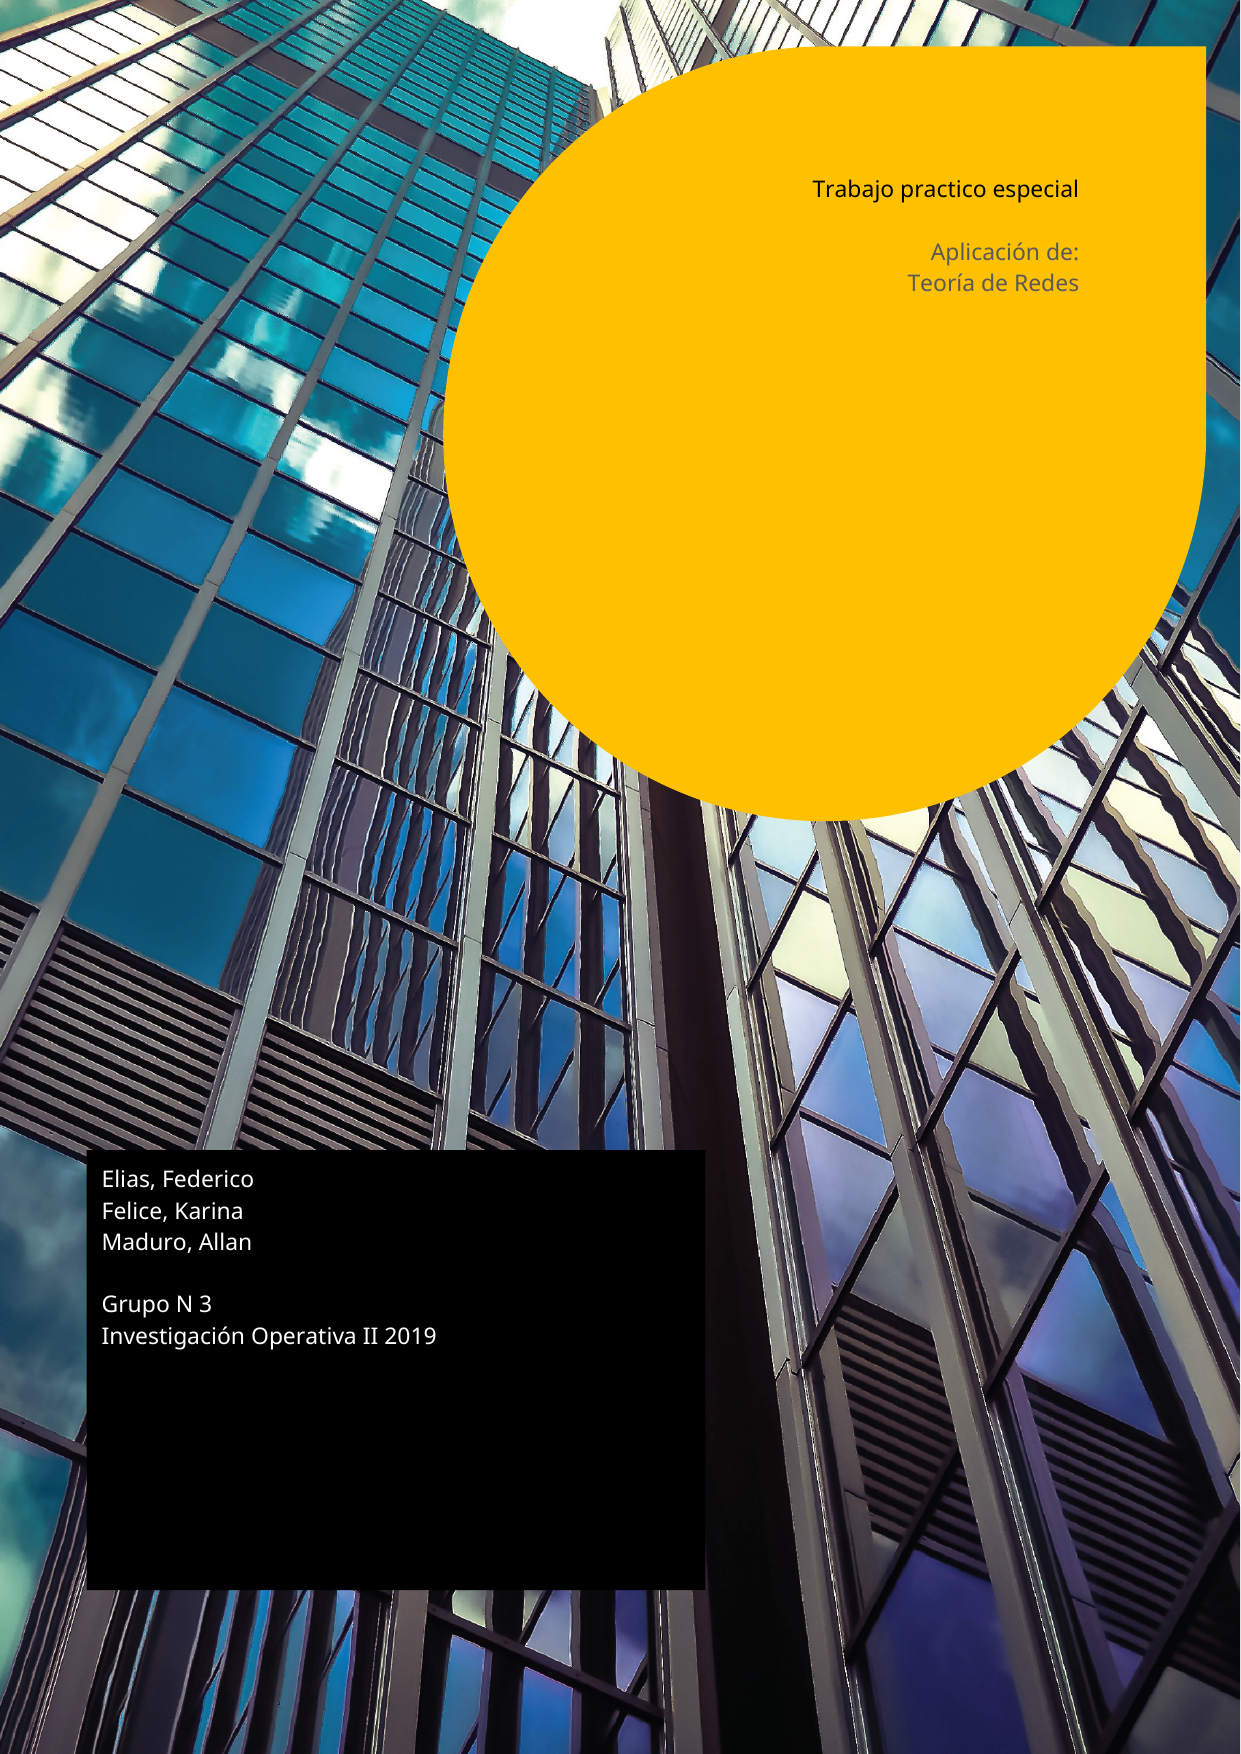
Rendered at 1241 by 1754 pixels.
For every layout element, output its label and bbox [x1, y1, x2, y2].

picture [0, 0, 1241, 1754]
table_header [0, 46, 1240, 1607]
